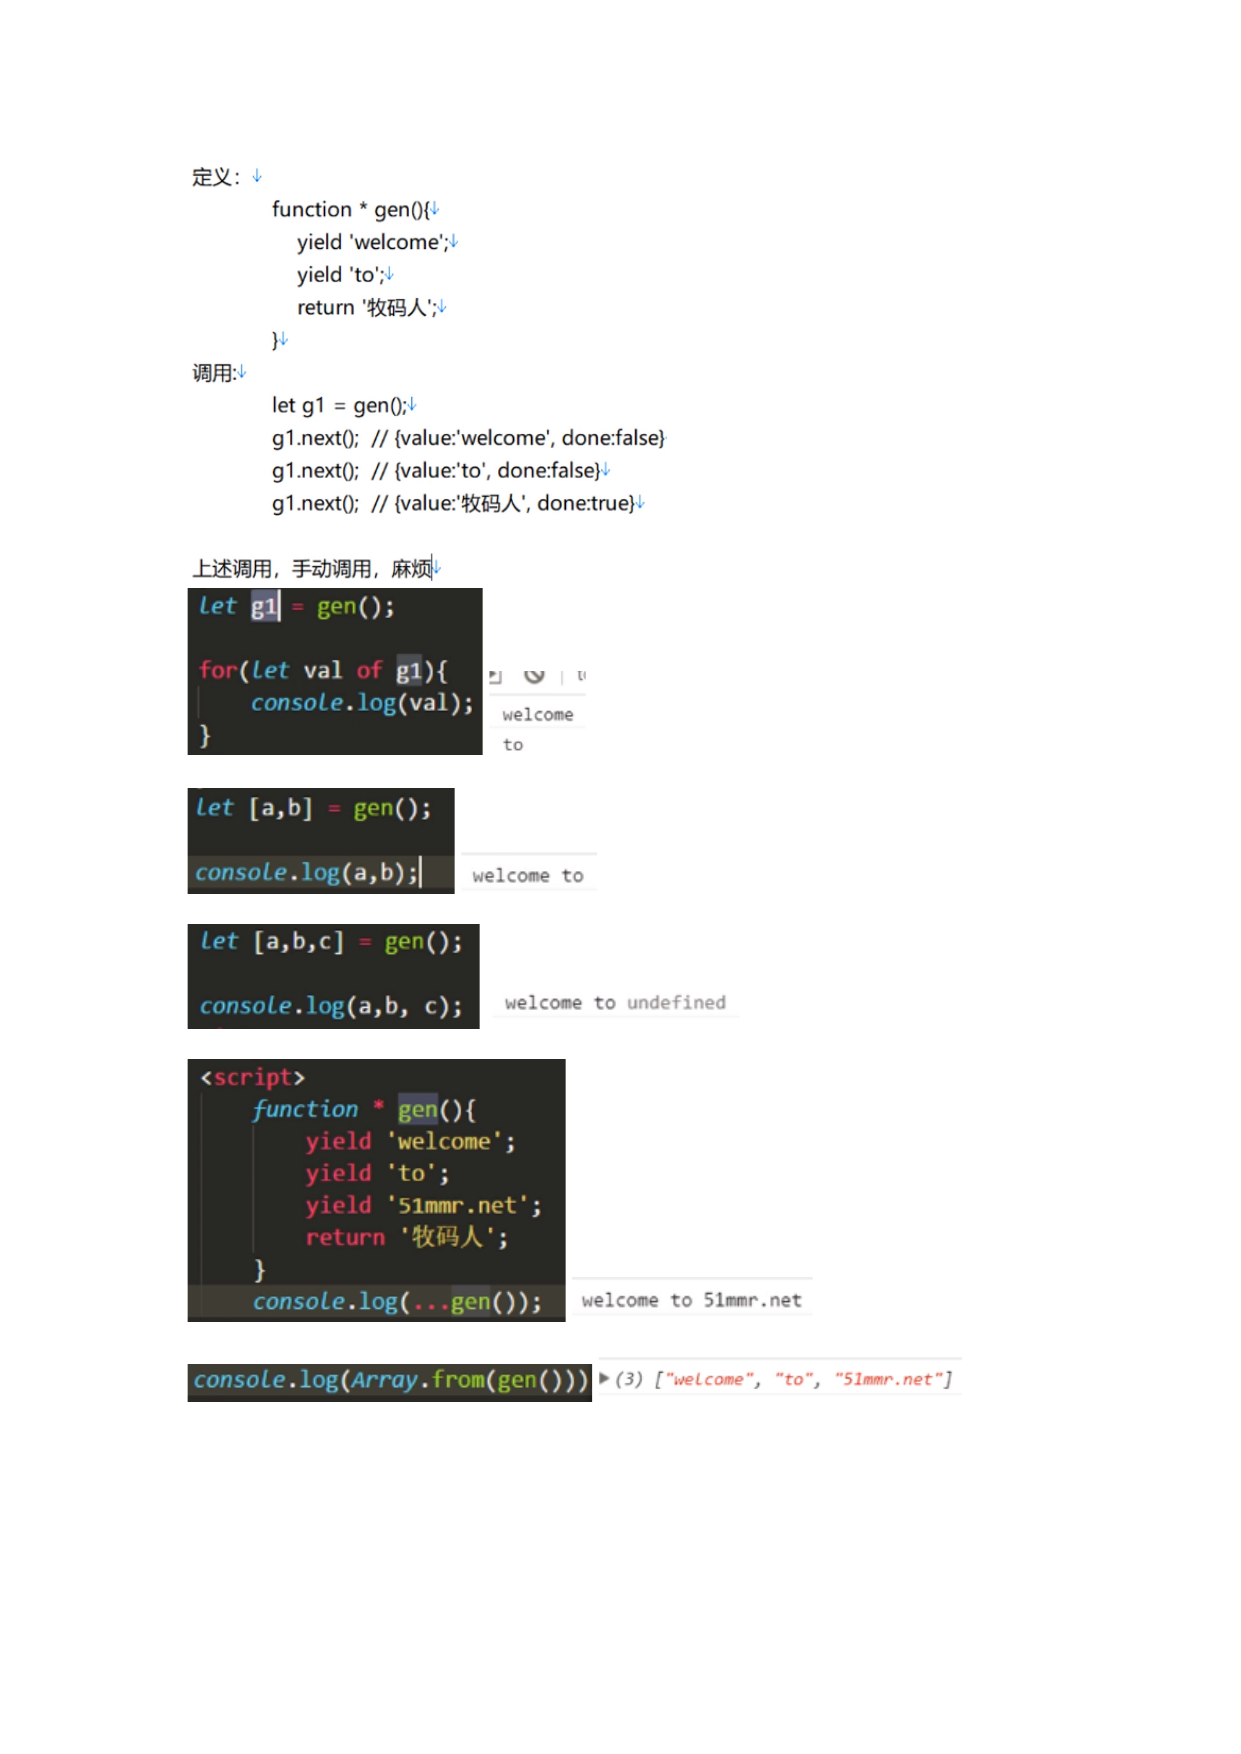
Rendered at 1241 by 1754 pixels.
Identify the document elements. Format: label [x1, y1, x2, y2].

picture [187, 1059, 566, 1322]
picture [187, 1364, 593, 1402]
picture [187, 588, 483, 755]
picture [187, 788, 455, 894]
picture [187, 924, 480, 1029]
picture [187, 163, 667, 583]
